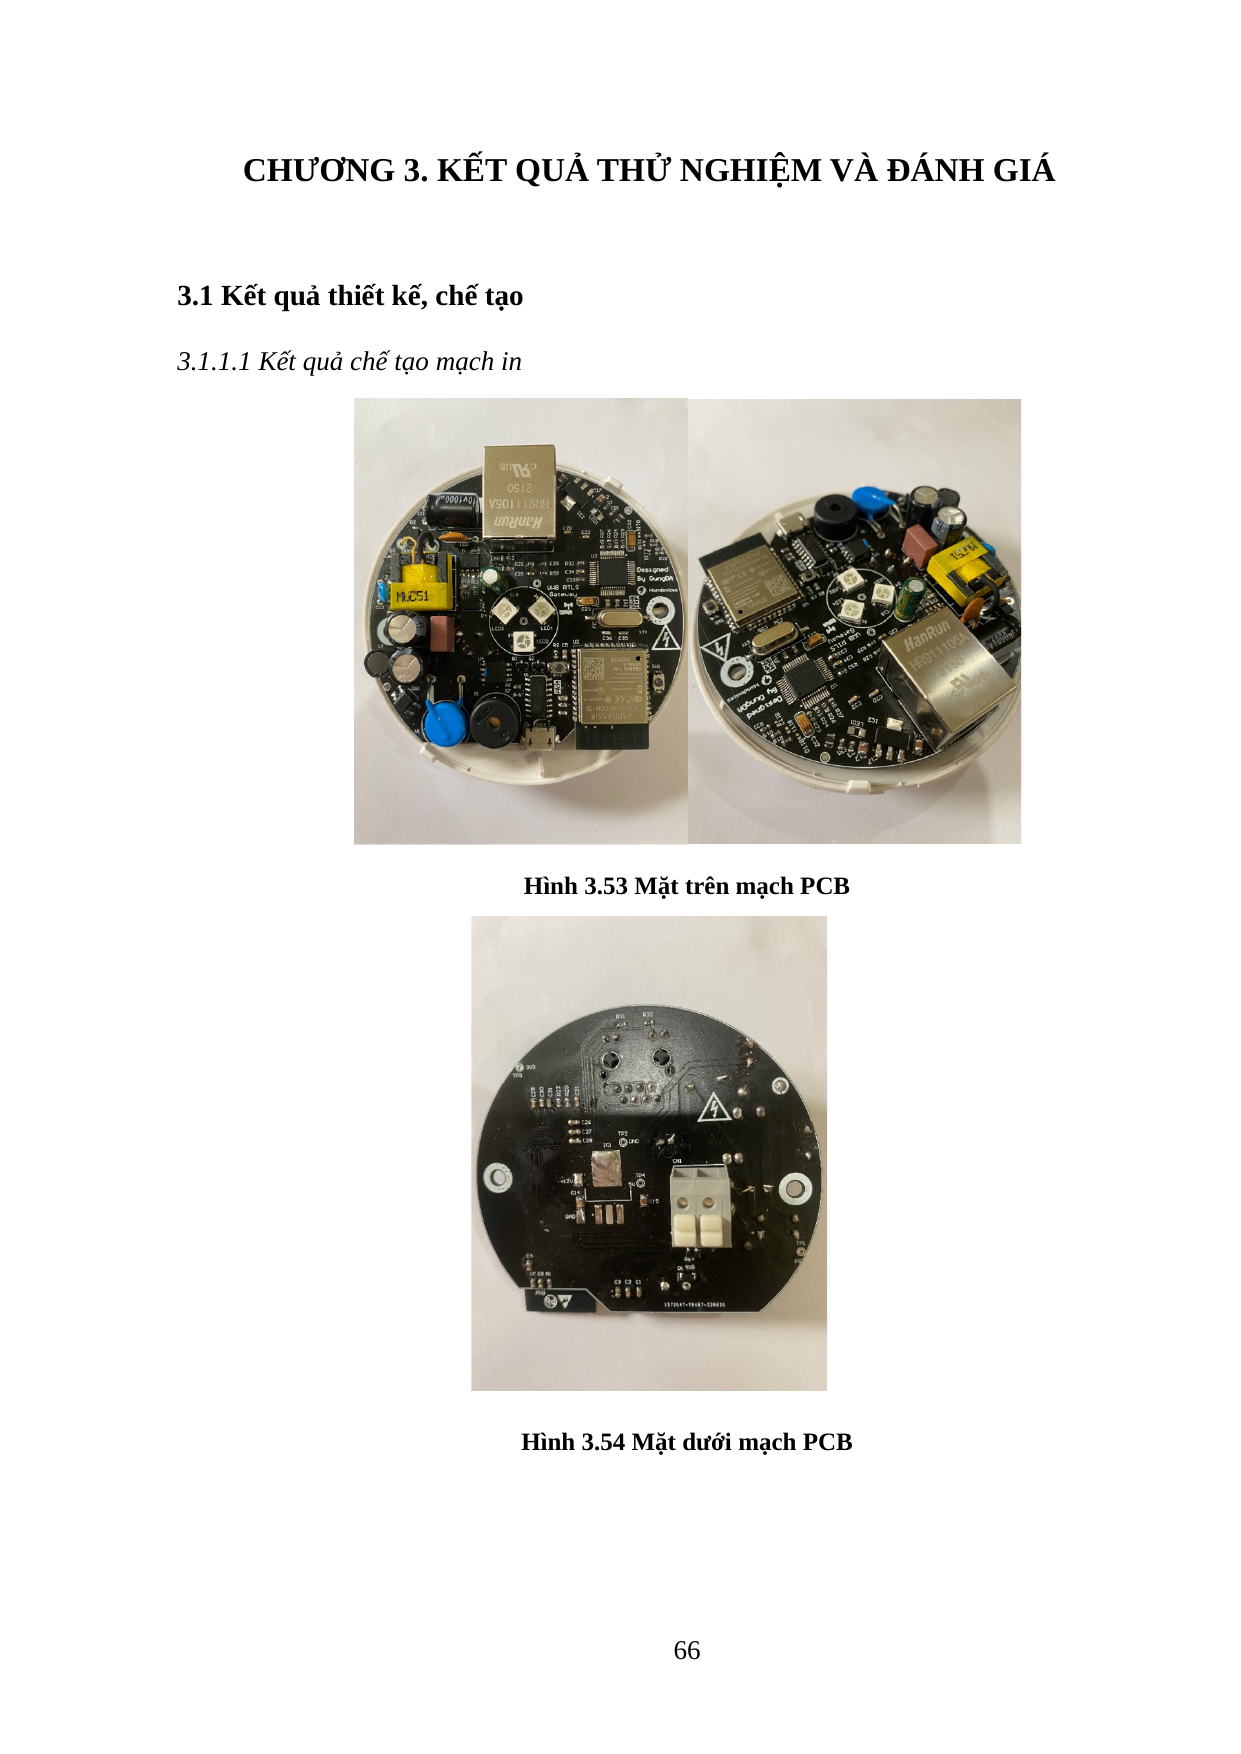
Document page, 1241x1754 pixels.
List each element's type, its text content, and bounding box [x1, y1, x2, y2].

picture [471, 916, 828, 1391]
picture [352, 397, 1022, 845]
subtitle KẾT QUẢ THỬ NGHIỆM VÀ ĐÁNH GIÁ [177, 131, 1122, 206]
subtitle Kết quả thiết kế, chế tạo [177, 277, 1122, 314]
subtitle Kết quả chế tạo mạch in [177, 342, 1122, 379]
